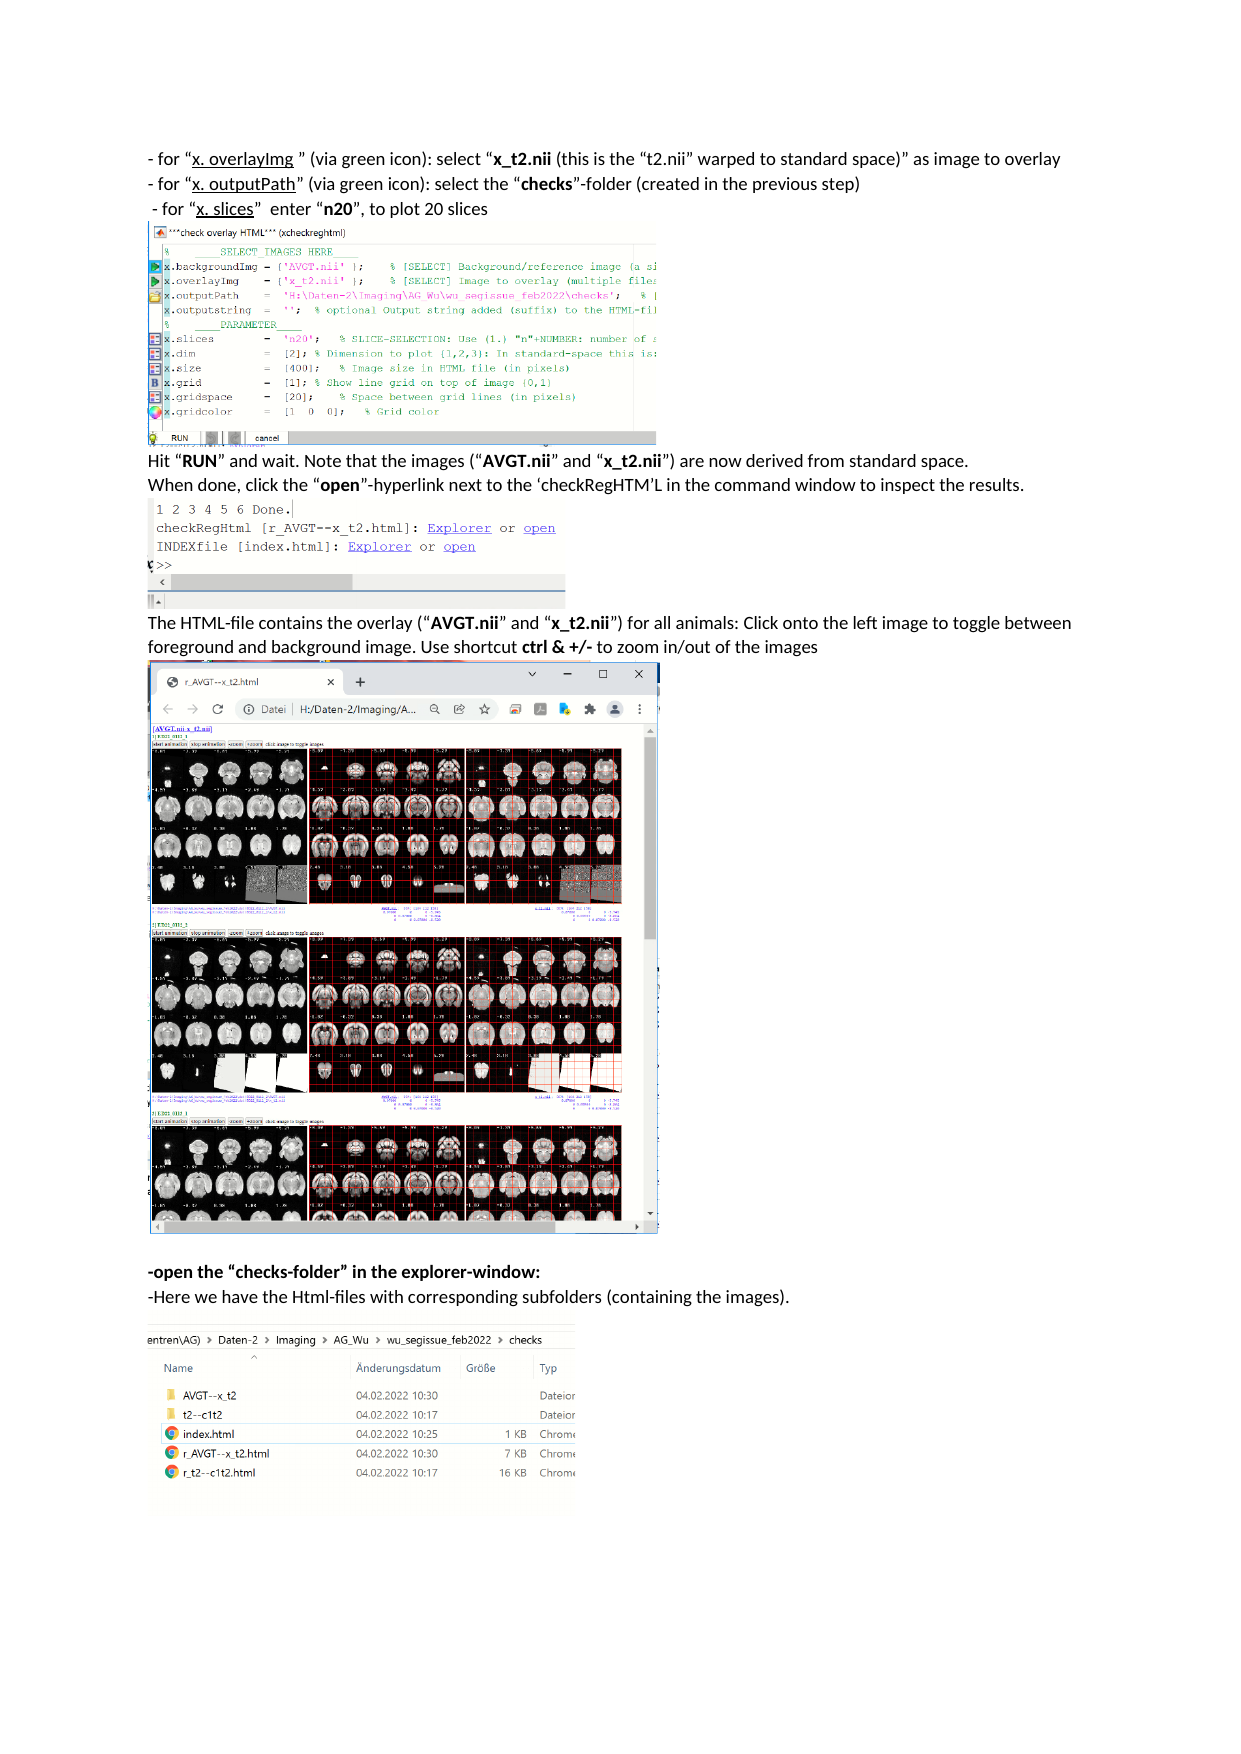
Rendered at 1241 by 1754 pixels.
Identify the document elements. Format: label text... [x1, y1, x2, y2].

picture [147, 660, 660, 1234]
text -Here we have the Html-files with corresponding subfolders (containing the images). [148, 1285, 1093, 1308]
text - for “x. overlayImg ” (via green icon): select “x_t2.nii (this is the “t2.nii” warped to standard space)” as image to overlay [148, 148, 1093, 171]
picture [147, 498, 566, 609]
text Hit “RUN” and wait. Note that the images (“AVGT.nii” and “x_t2.nii”) are now derived from standard space. [148, 449, 1093, 472]
picture [147, 1310, 576, 1516]
picture [147, 221, 657, 447]
text The HTML-file contains the overlay (“AVGT.nii” and “x_t2.nii”) for all animals: Click onto the left image to toggle between foreground and background image. Use shortcut ctrl & +/- to zoom in/out of the images [148, 611, 1093, 658]
text - for “x. outputPath” (via green icon): select the “checks”-folder (created in the previous step) [148, 172, 1093, 195]
text - for “x. slices” enter “n20”, to plot 20 slices [148, 197, 1093, 220]
text When done, click the “open”-hyperlink next to the ‘checkRegHTM’L in the command window to inspect the results. [148, 473, 1093, 496]
text -open the “checks-folder” in the explorer-window: [148, 1261, 1093, 1283]
